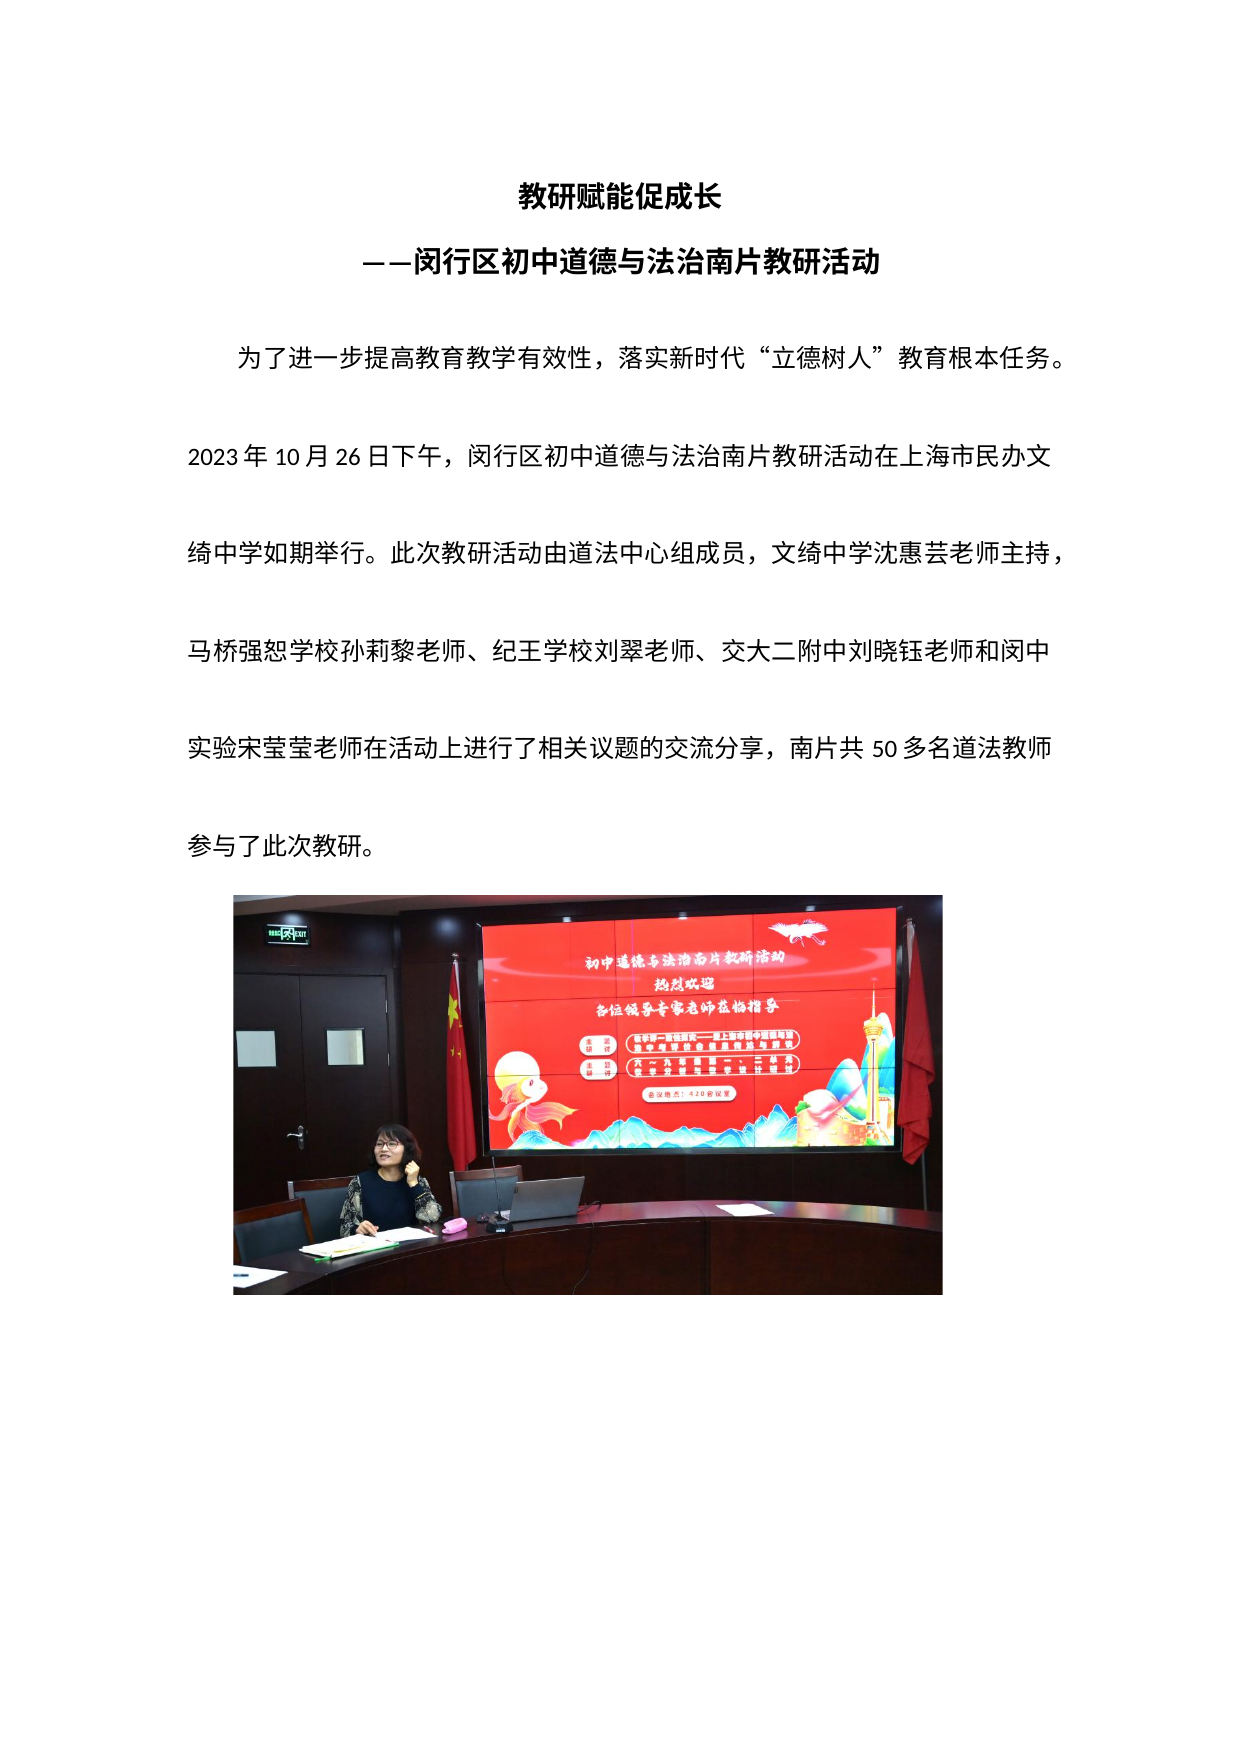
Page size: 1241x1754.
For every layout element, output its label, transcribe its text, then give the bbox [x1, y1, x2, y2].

text ——闵行区初中道德与法治南片教研活动 [187, 227, 1053, 292]
text 教研赋能促成长 [187, 162, 1053, 227]
picture [233, 895, 943, 1295]
text 为了进一步提高教育教学有效性，落实新时代“立德树人”教育根本任务。2023年10月26日下午，闵行区初中道德与法治南片教研活动在上海市民办文绮中学如期举行。此次教研活动由道法中心组成员，文绮中学沈惠芸老师主持，马桥强恕学校孙莉黎老师、纪王学校刘翠老师、交大二附中刘晓钰老师和闵中实验宋莹莹老师在活动上进行了相关议题的交流分享，南片共50多名道法教师参与了此次教研。 [187, 324, 1053, 877]
